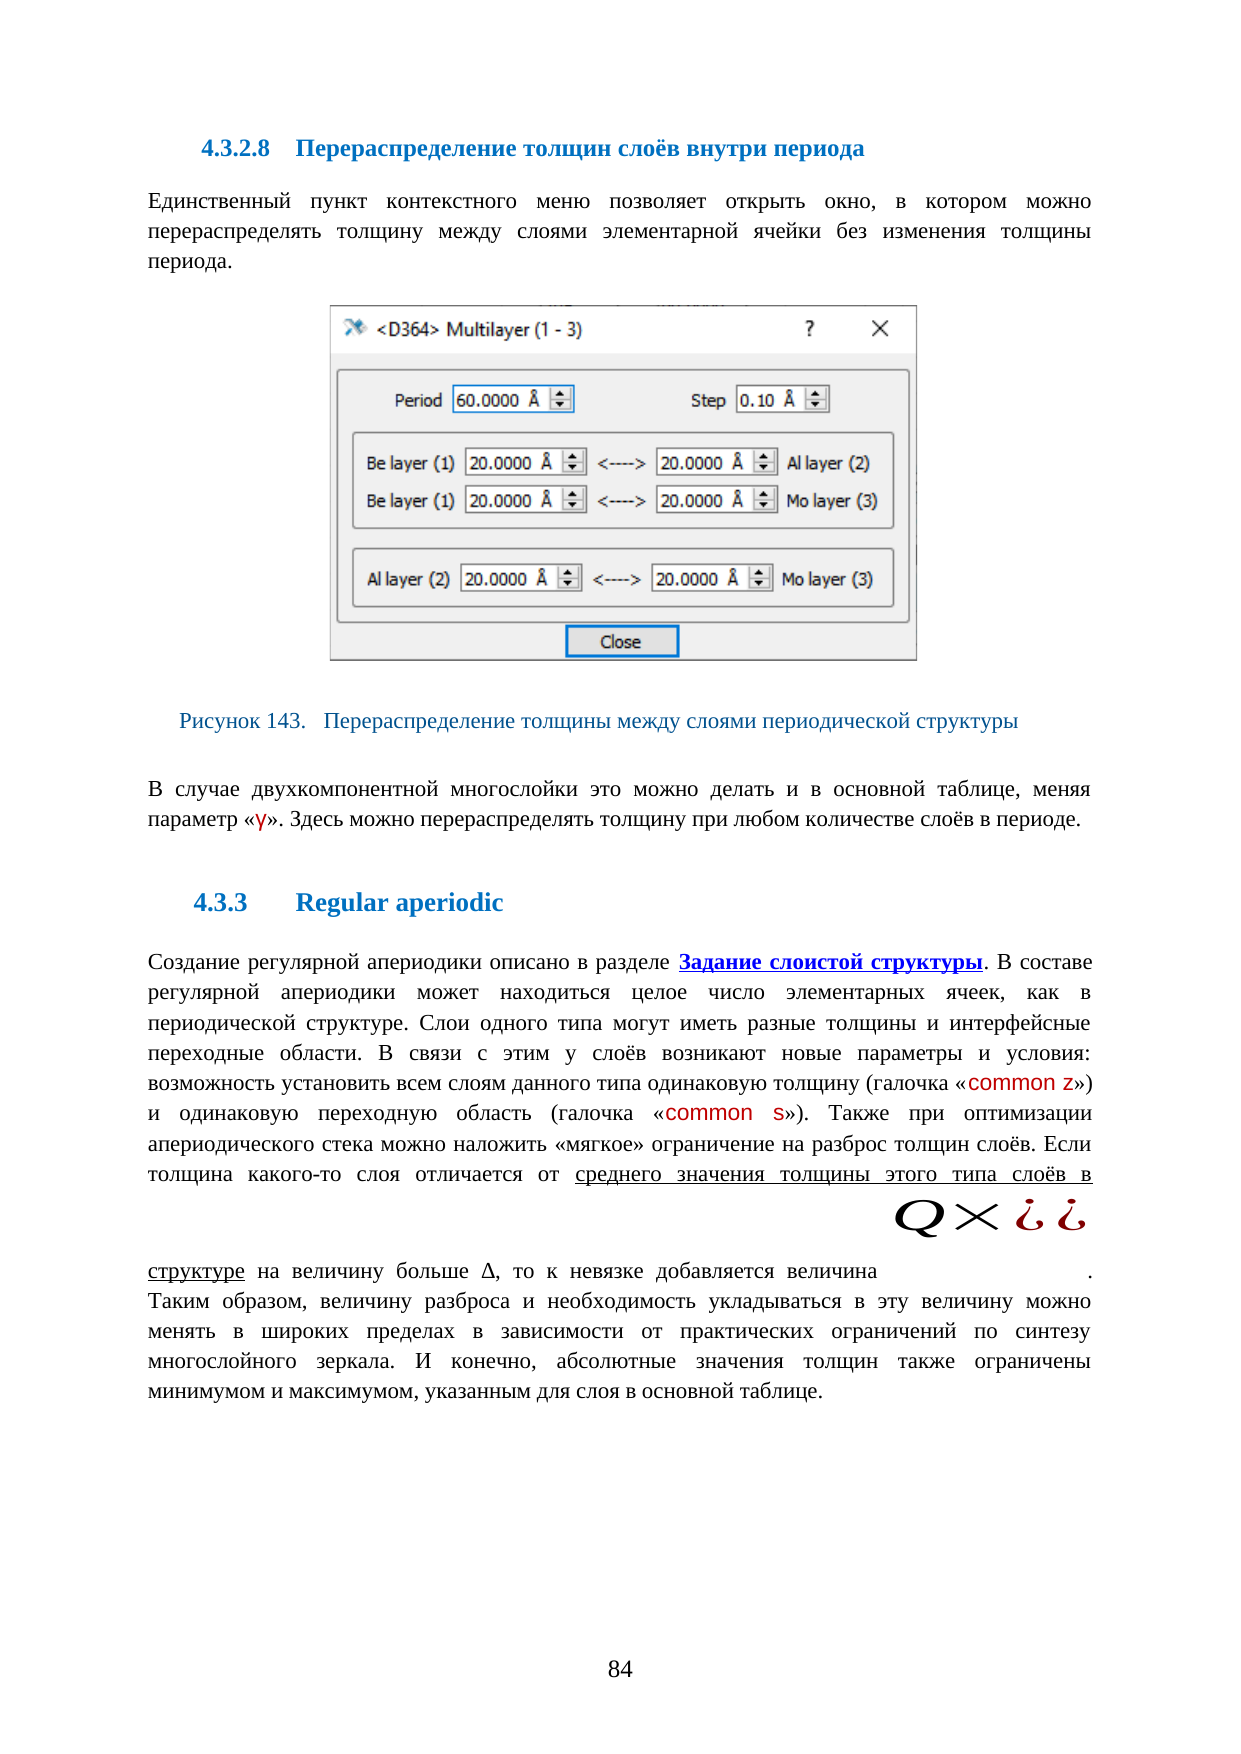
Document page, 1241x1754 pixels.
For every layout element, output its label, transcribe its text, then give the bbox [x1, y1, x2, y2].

text Единственный пункт контекстного меню позволяет открыть окно, в котором можно перераспределять толщину между слоями элементарной ячейки без изменения толщины периода. [148, 187, 1093, 273]
text Создание регулярной апериодики описано в разделе Задание слоистой структуры. В составе регулярной апериодики может находиться целое число элементарных ячеек, как в периодической структуре. Слои одного типа могут иметь разные толщины и интерфейсные переходные области. В связи с этим у слоёв возникают новые параметры и условия: возможность установить всем слоям данного типа одинаковую толщину (галочка «common z») и одинаковую переходную область (галочка «common s»). Также при оптимизации апериодического стека можно наложить «мягкое» ограничение на разброс толщин слоёв. Если толщина какого-то слоя отличается от среднего значения толщины этого типа слоёв в структуре на величину больше ∆, то к невязке добавляется величина . Таким образом, величину разброса и необходимость укладываться в эту величину можно менять в широких пределах в зависимости от практических ограничений по синтезу многослойного зеркала. И конечно, абсолютные значения толщин также ограничены минимумом и максимумом, указанным для слоя в основной таблице. [148, 948, 1093, 1404]
text В случае двухкомпонентной многослойки это можно делать и в основной таблице, меняя параметр «γ». Здесь можно перераспределять толщину при любом количестве слоёв в периоде. [148, 775, 1093, 832]
picture [329, 305, 918, 661]
subtitle Перераспределение толщин слоёв внутри периода [201, 133, 1093, 162]
subtitle Regular aperiodic [193, 886, 1093, 917]
